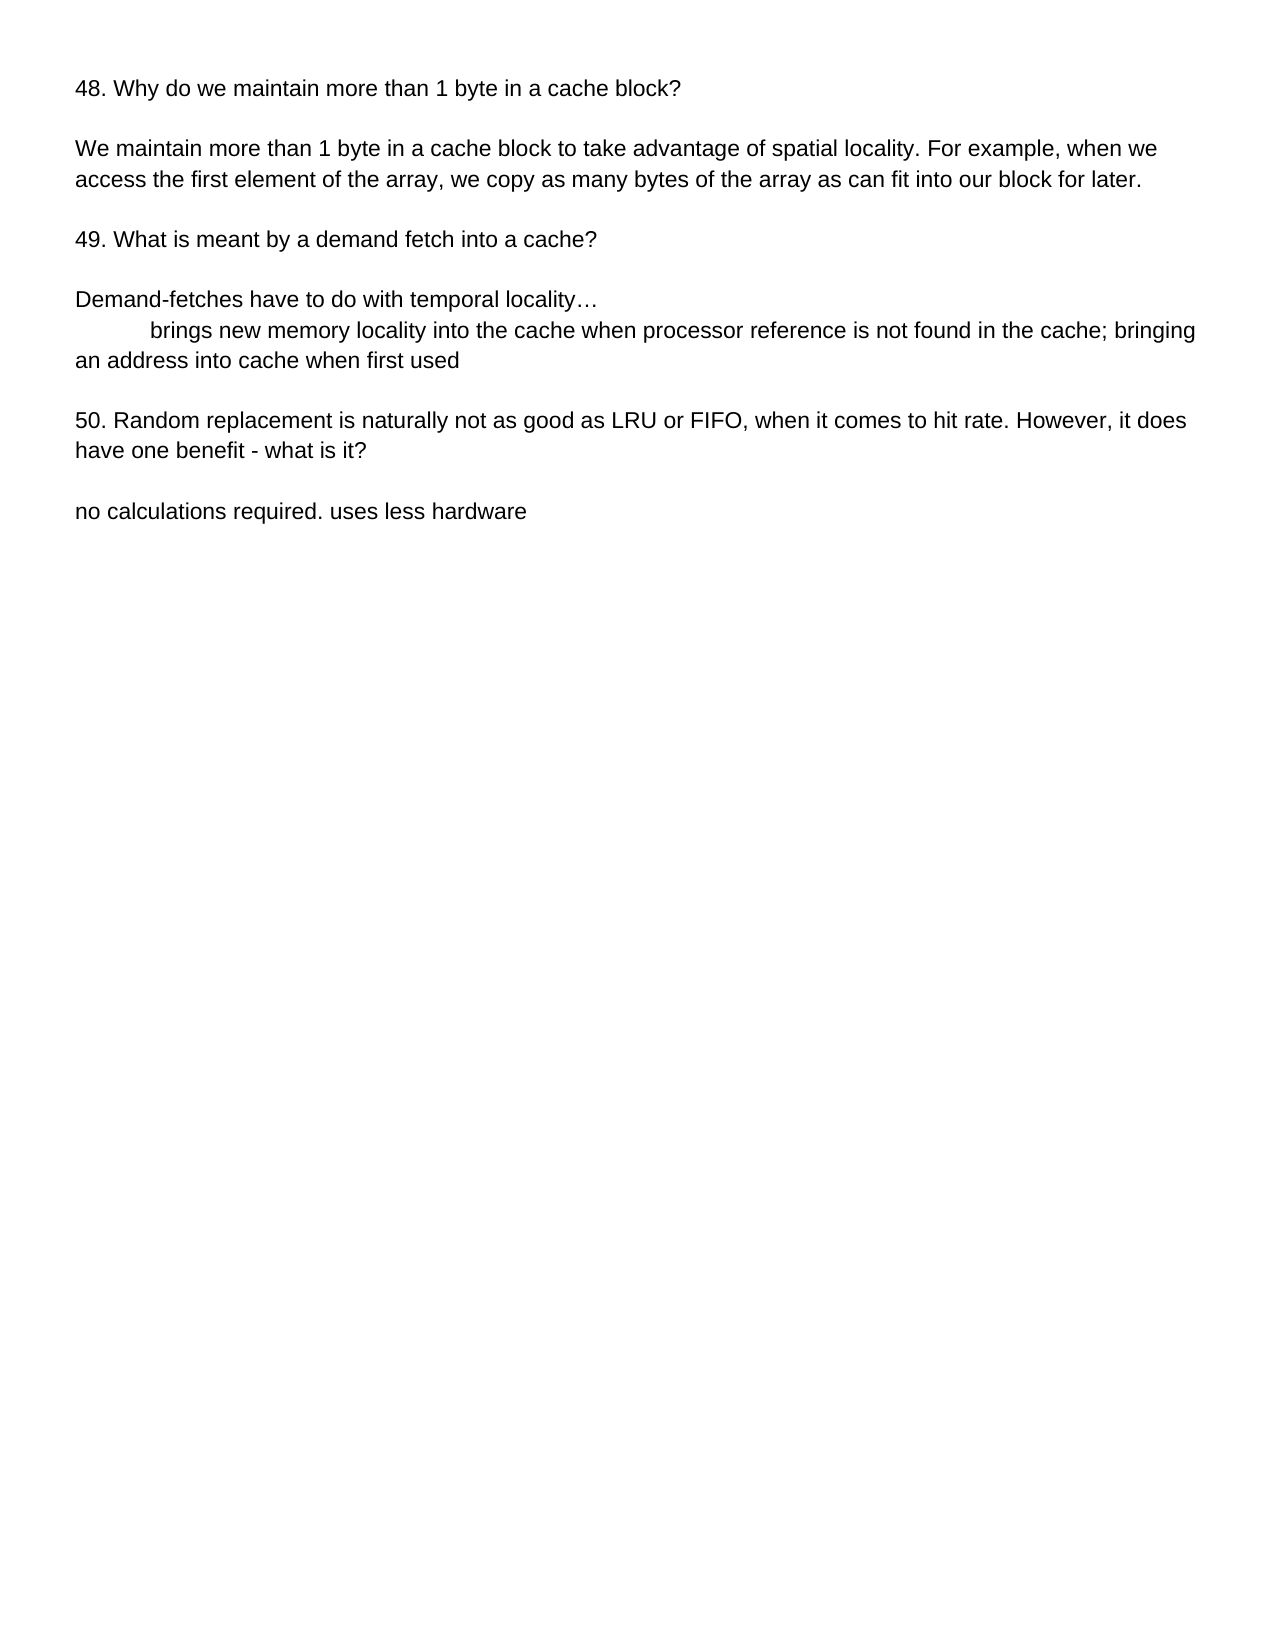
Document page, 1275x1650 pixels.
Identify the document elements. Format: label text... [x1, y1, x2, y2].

text brings new memory locality into the cache when processor reference is not found in the cache; bringing an address into cache when first used [75, 317, 1200, 373]
text 49. What is meant by a demand fetch into a cache? [75, 226, 1200, 252]
text no calculations required. uses less hardware [75, 498, 1200, 524]
text 50. Random replacement is naturally not as good as LRU or FIFO, when it comes to hit rate. However, it does have one benefit - what is it? [75, 407, 1200, 464]
text Demand-fetches have to do with temporal locality… [75, 286, 1200, 313]
text We maintain more than 1 byte in a cache block to take advantage of spatial locality. For example, when we access the first element of the array, we copy as many bytes of the array as can fit into our block for later. [75, 135, 1200, 192]
text 48. Why do we maintain more than 1 byte in a cache block? [75, 75, 1200, 101]
